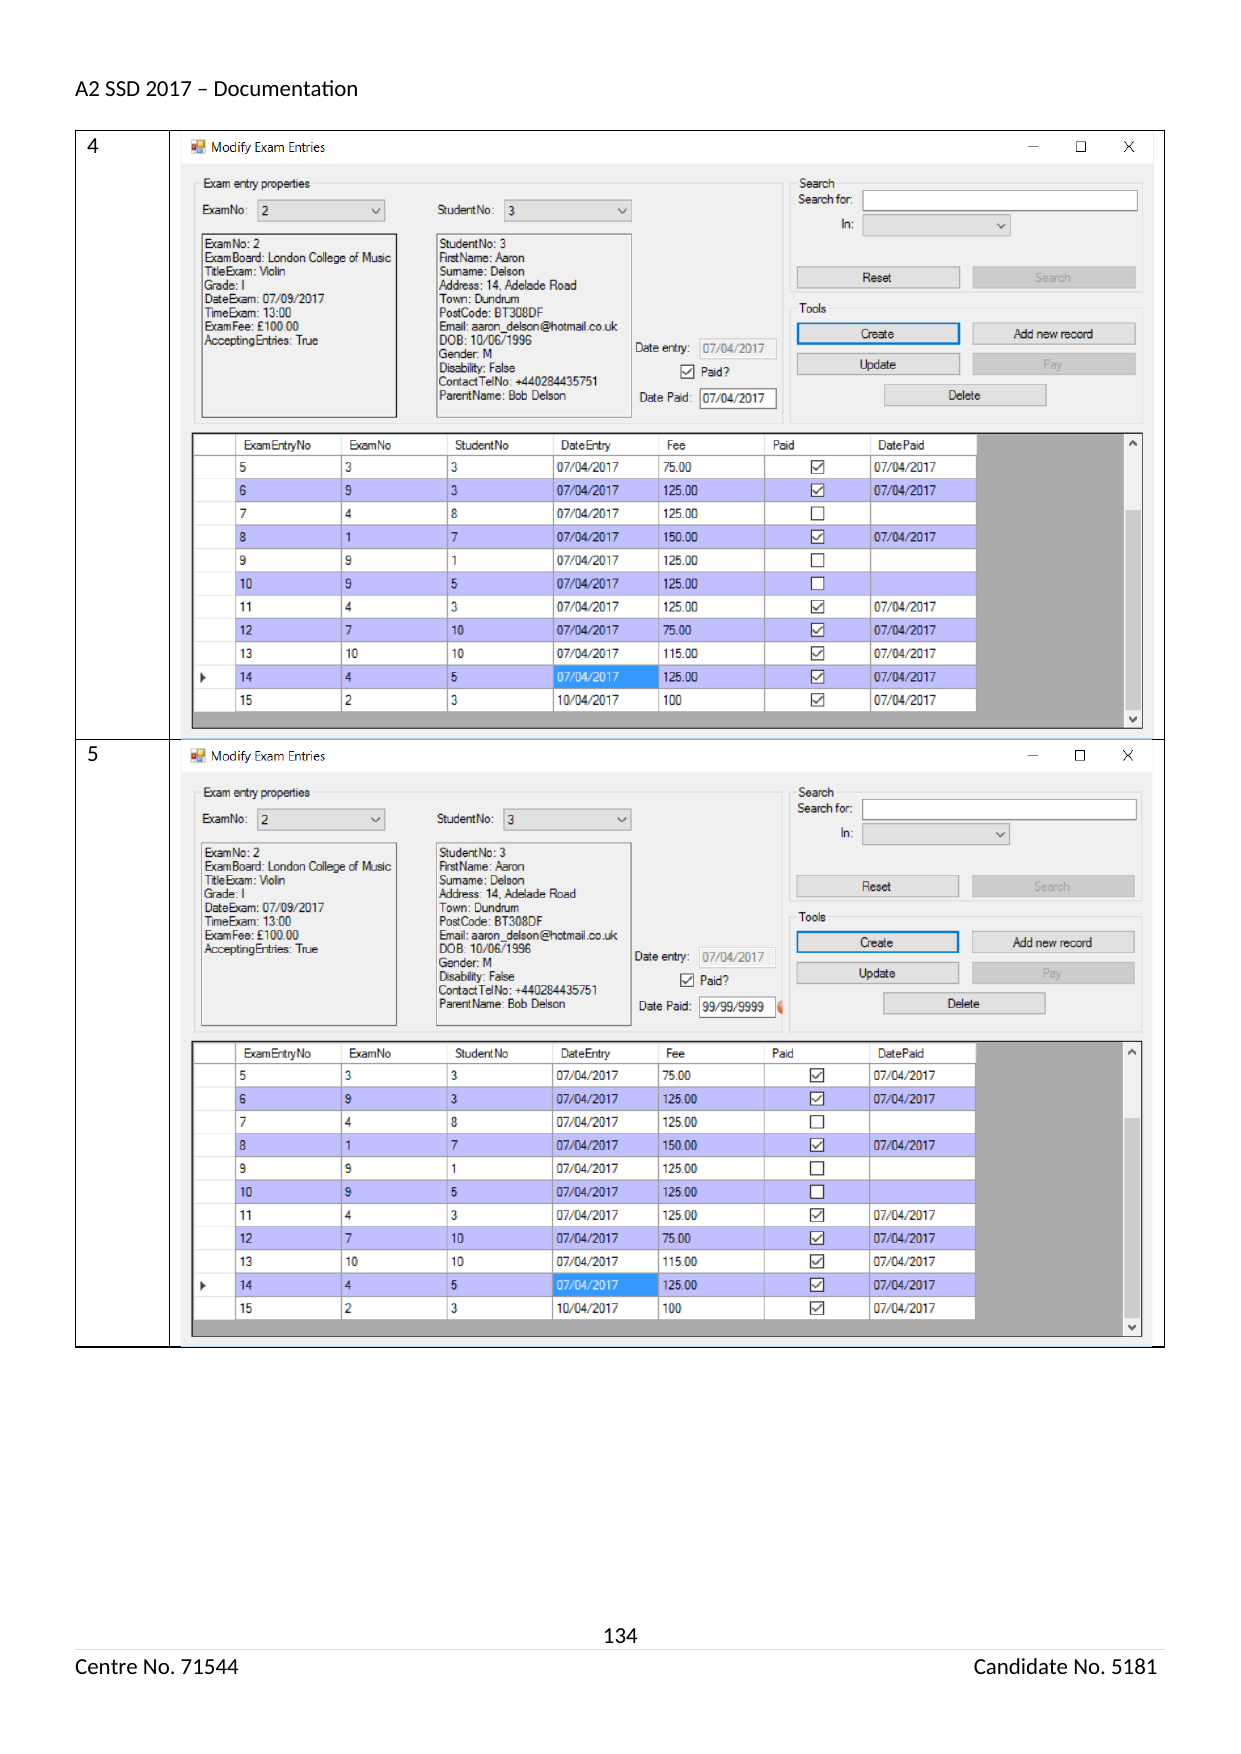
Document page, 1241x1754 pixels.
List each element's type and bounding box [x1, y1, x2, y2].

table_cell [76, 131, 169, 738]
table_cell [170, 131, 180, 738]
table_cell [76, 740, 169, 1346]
picture [180, 131, 1154, 1347]
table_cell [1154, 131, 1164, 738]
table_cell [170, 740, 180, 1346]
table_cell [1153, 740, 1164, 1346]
